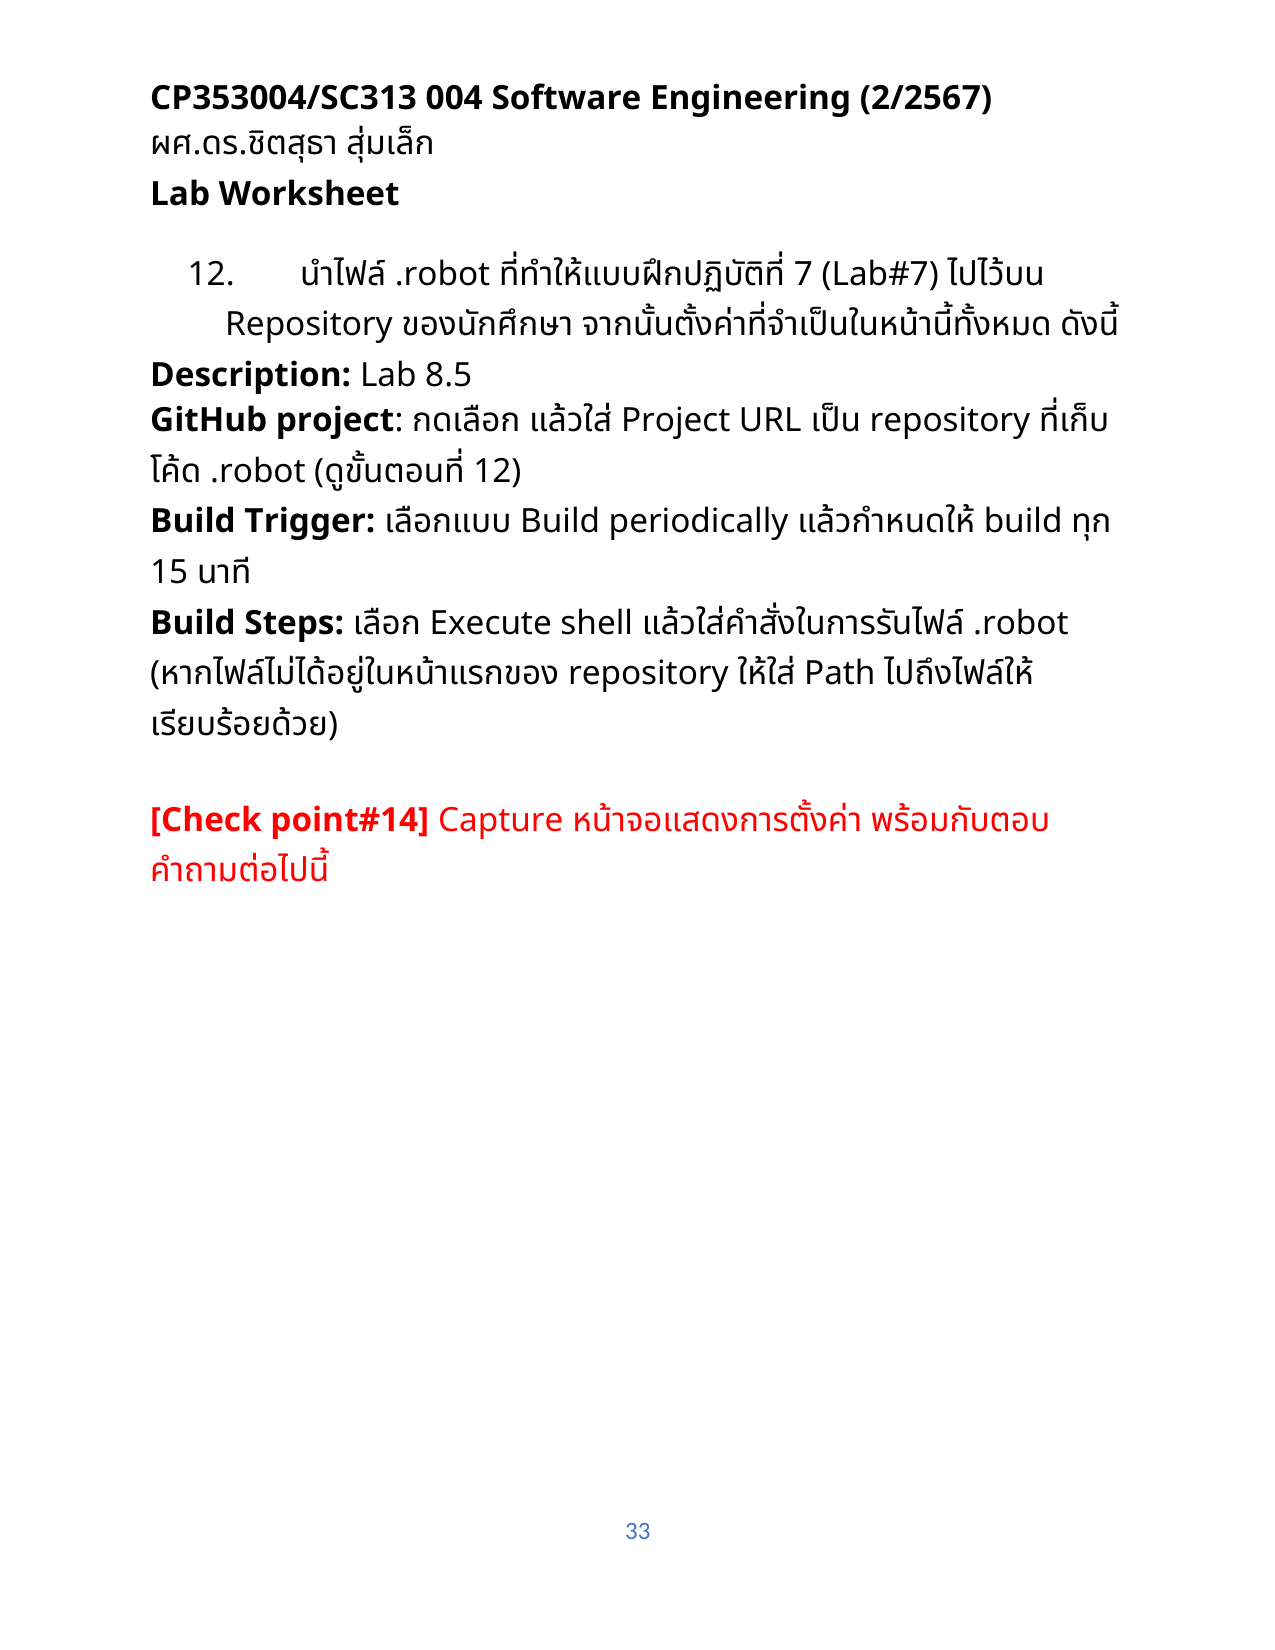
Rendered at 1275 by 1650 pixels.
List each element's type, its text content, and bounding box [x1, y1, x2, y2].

text Description: Lab 8.5 [150, 351, 1125, 396]
text GitHub project: กดเลือก แล้วใส่ Project URL เป็น repository ที่เก็บโค้ด .robot (ดูขั้นตอนที่ 12) [150, 396, 1125, 497]
text Build Trigger: เลือกแบบ Build periodically แล้วกำหนดให้ build ทุก 15 นาที [150, 497, 1125, 598]
list นำไฟล์ .robot ที่ทำให้แบบฝึกปฏิบัติที่ 7 (Lab#7) ไปไว้บน Repository ของนักศึกษา จากนั้นตั้งค่าที่จำเป็นในหน้านี้ทั้งหมด ดังนี้ [187, 249, 1125, 351]
text Build Steps: เลือก Execute shell แล้วใส่คำสั่งในการรันไฟล์ .robot (หากไฟล์ไม่ได้อยู่ในหน้าแรกของ repository ให้ใส่ Path ไปถึงไฟล์ให้เรียบร้อยด้วย) [150, 598, 1125, 750]
text [Check point#14] Capture หน้าจอแสดงการตั้งค่า พร้อมกับตอบคำถามต่อไปนี้ [150, 796, 1125, 897]
